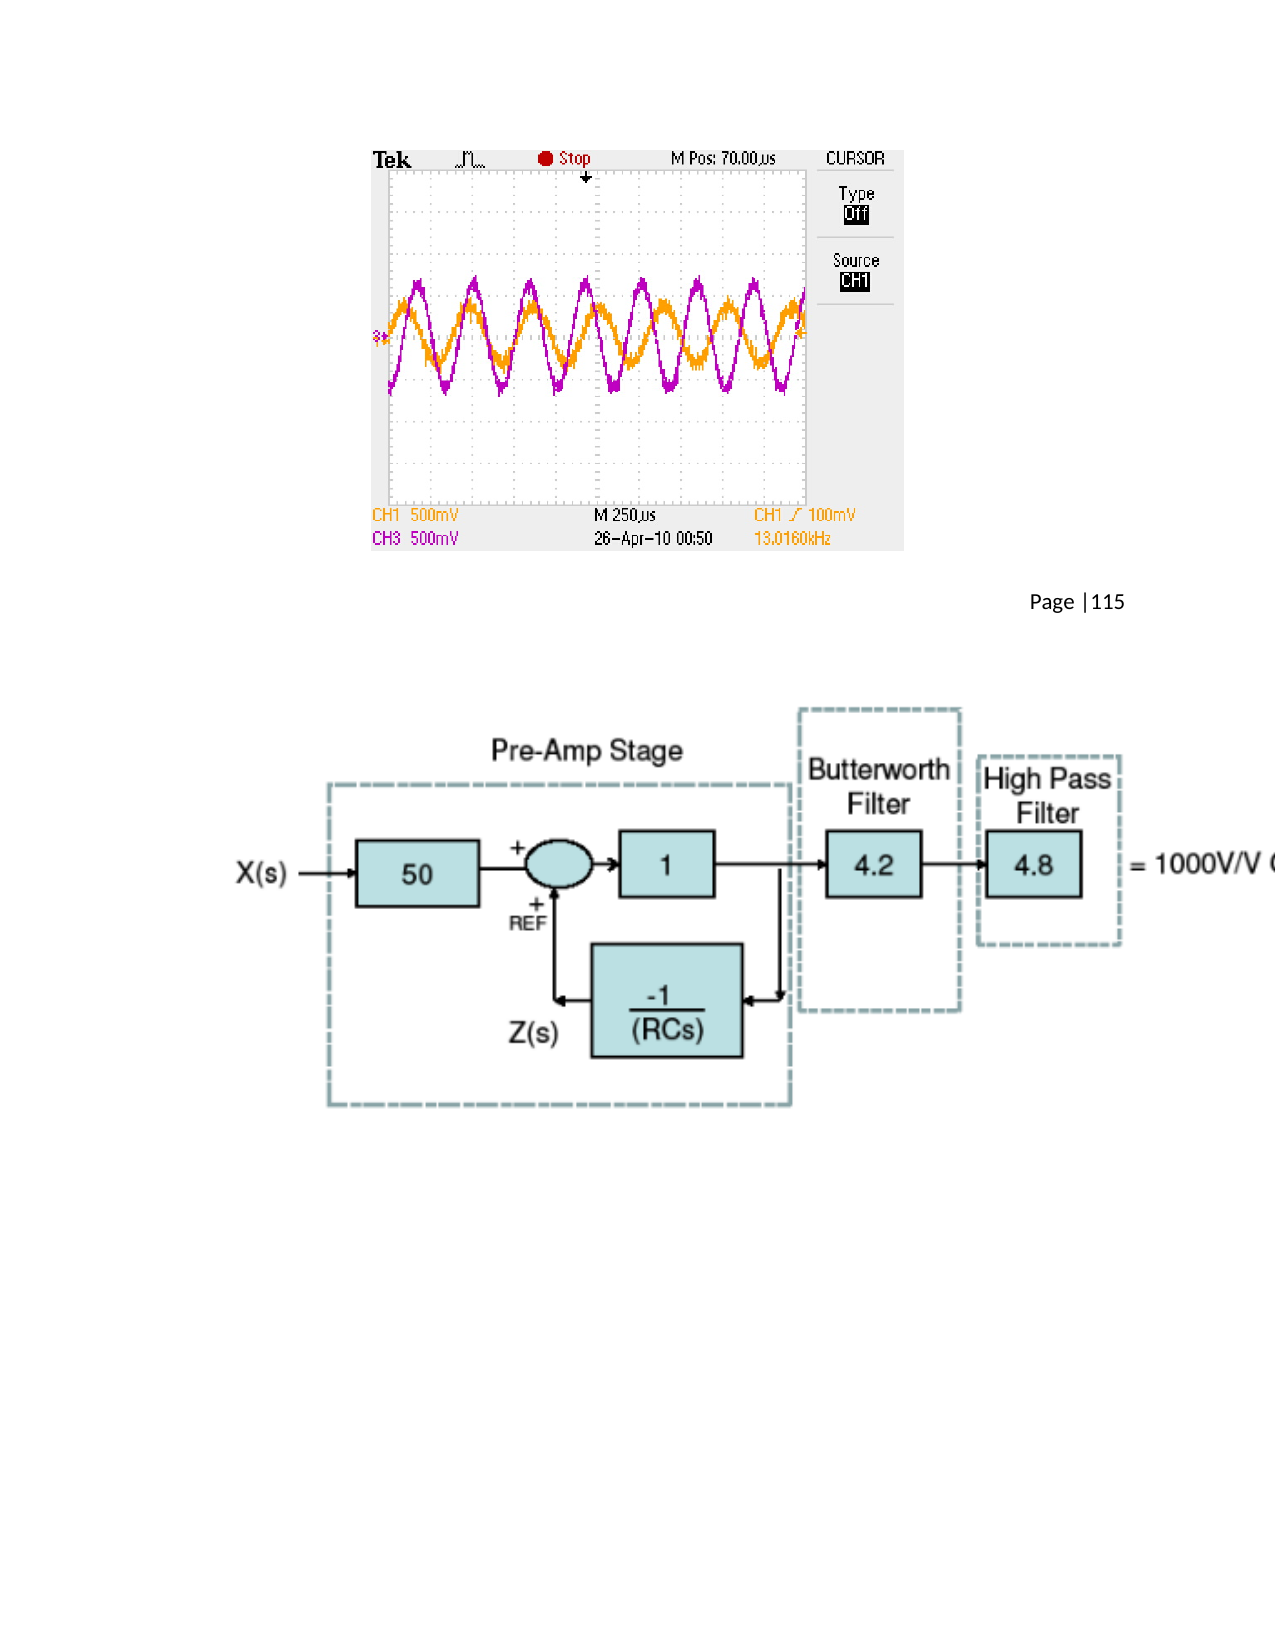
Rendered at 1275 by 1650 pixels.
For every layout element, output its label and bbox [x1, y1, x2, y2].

picture [371, 150, 904, 551]
